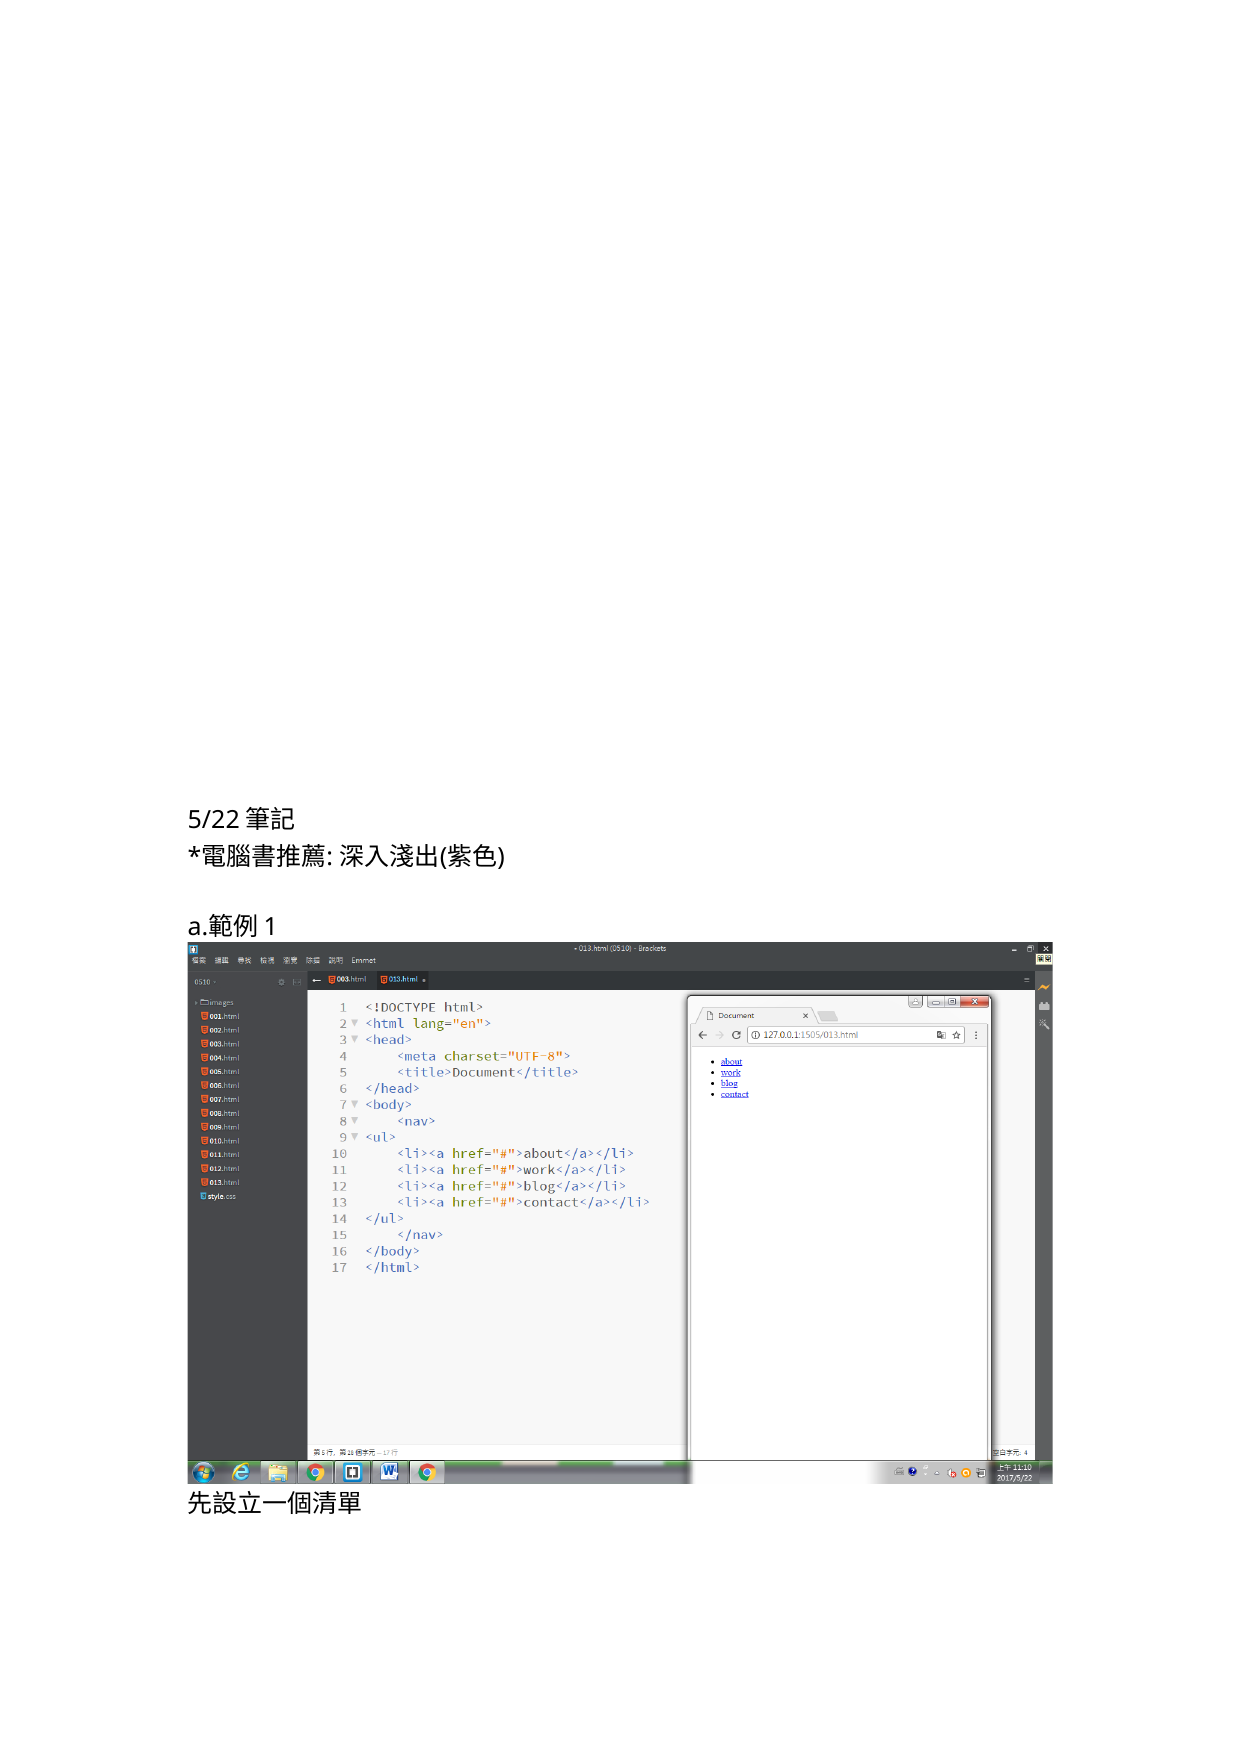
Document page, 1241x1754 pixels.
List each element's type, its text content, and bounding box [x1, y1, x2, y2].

text *電腦書推薦: 深入淺出(紫色) [187, 836, 1053, 872]
text a.範例1 [187, 906, 1053, 942]
text 先設立一個清單 [187, 1484, 1053, 1519]
text 5/22筆記 [187, 800, 1053, 836]
picture [187, 942, 1053, 1484]
